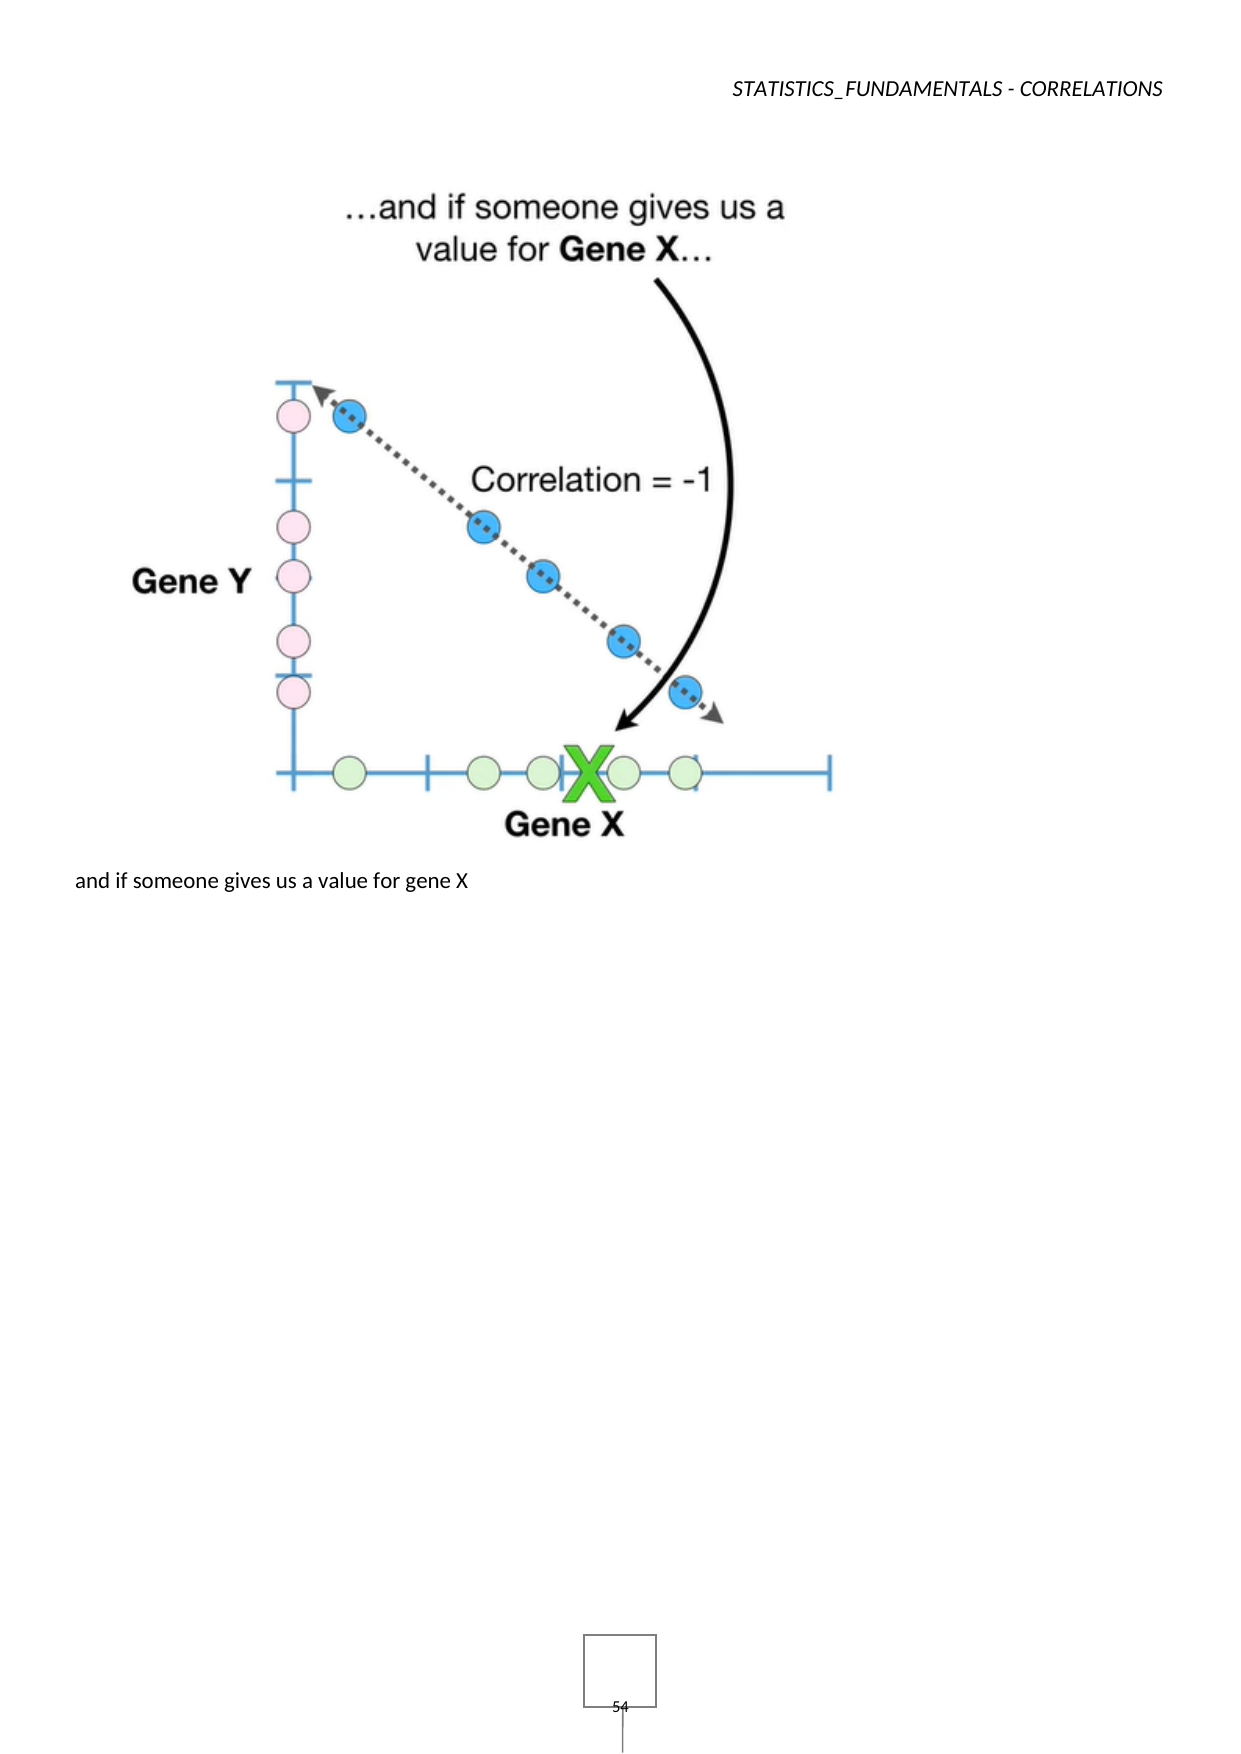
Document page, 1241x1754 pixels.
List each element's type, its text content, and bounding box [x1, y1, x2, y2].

text and if someone gives us a value for gene X [75, 866, 1165, 894]
picture [75, 129, 946, 866]
